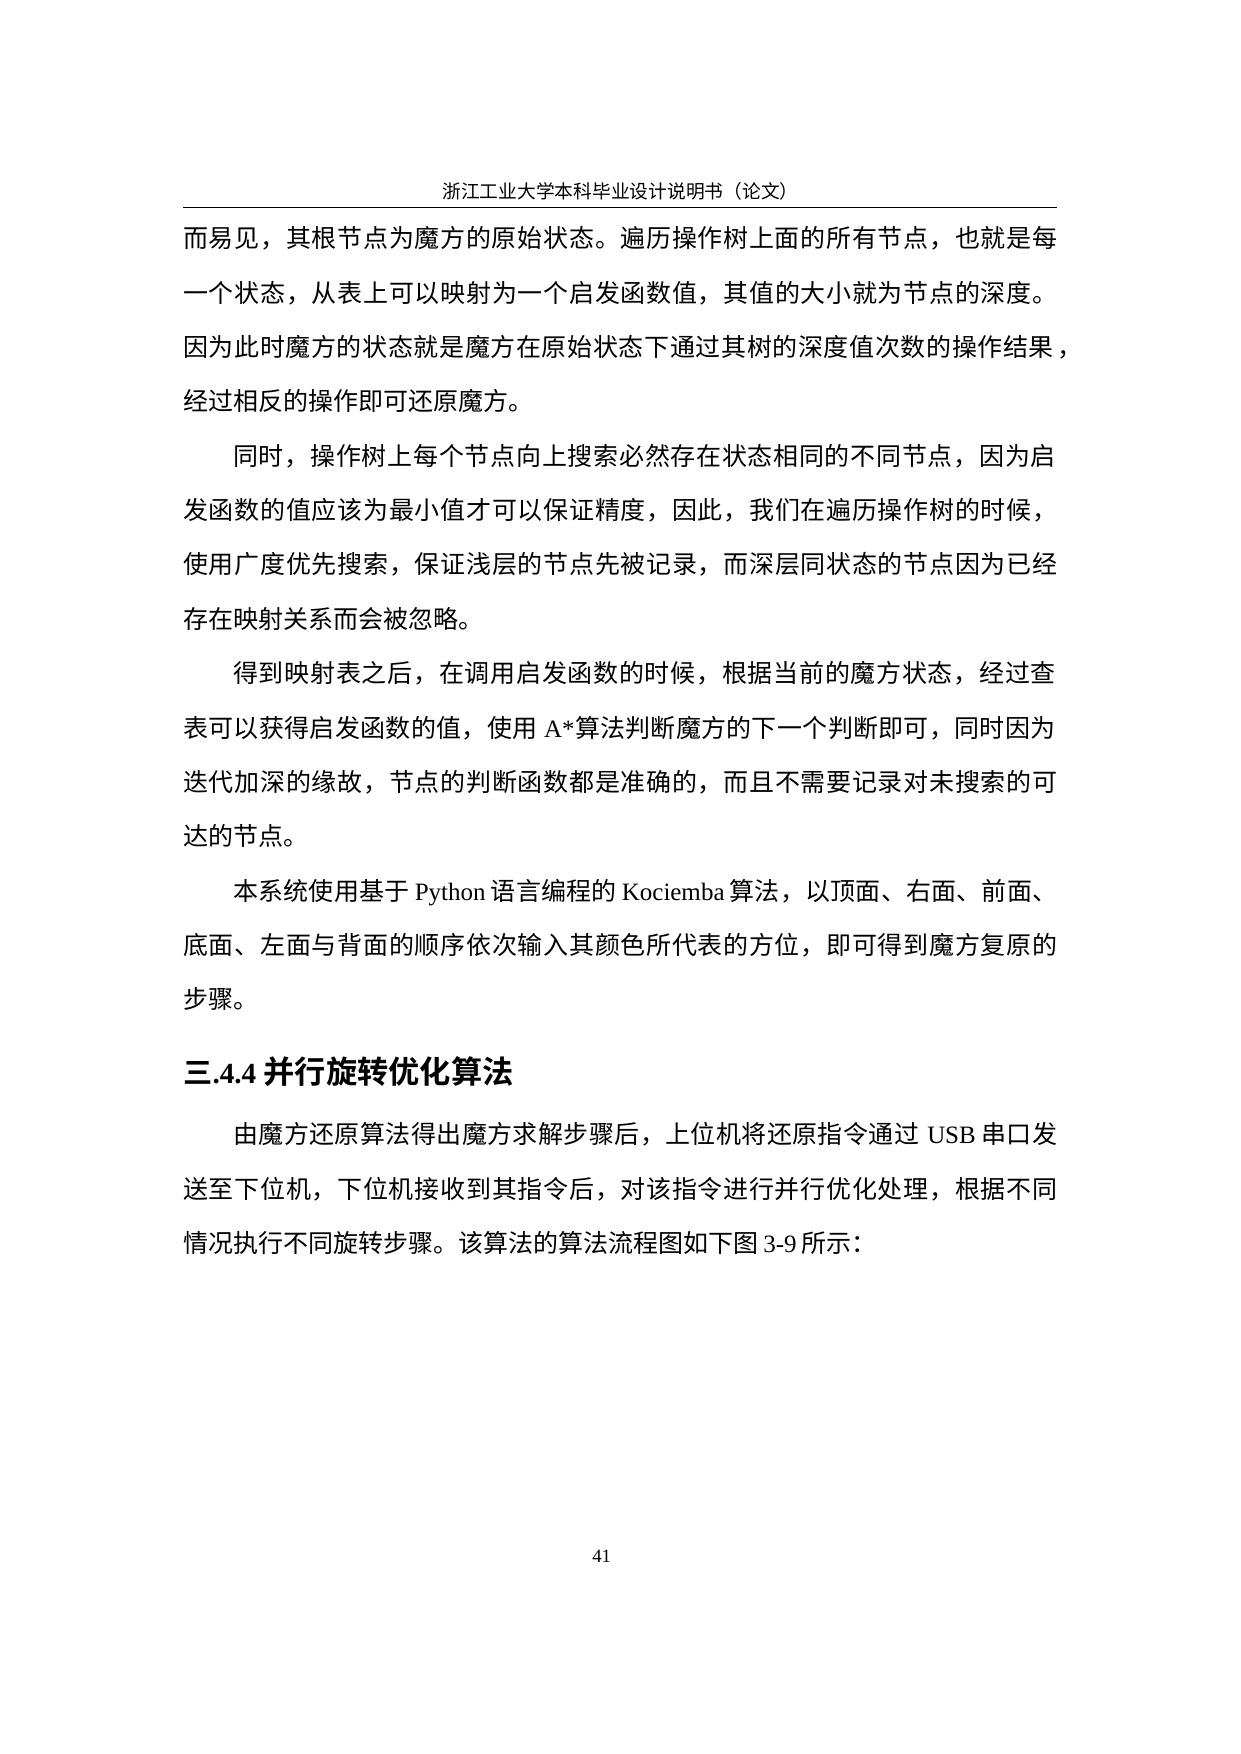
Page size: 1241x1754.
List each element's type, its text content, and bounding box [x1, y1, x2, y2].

text 得到映射表之后，在调用启发函数的时候，根据当前的魔方状态，经过查表可以获得启发函数的值，使用A*算法判断魔方的下一个判断即可，同时因为迭代加深的缘故，节点的判断函数都是准确的，而且不需要记录对未搜索的可达的节点。 [183, 654, 1057, 853]
text 本系统使用基于Python语言编程的Kociemba算法，以顶面、右面、前面、底面、左面与背面的顺序依次输入其颜色所代表的方位，即可得到魔方复原的步骤。 [183, 871, 1057, 1016]
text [183, 219, 1057, 418]
text 同时，操作树上每个节点向上搜索必然存在状态相同的不同节点，因为启发函数的值应该为最小值才可以保证精度，因此，我们在遍历操作树的时候，使用广度优先搜索，保证浅层的节点先被记录，而深层同状态的节点因为已经存在映射关系而会被忽略。 [183, 436, 1057, 636]
subtitle 并行旋转优化算法 [183, 1047, 1057, 1092]
text 由魔方还原算法得出魔方求解步骤后，上位机将还原指令通过USB串口发送至下位机，下位机接收到其指令后，对该指令进行并行优化处理，根据不同情况执行不同旋转步骤。该算法的算法流程图如下图3-9所示： [183, 1115, 1057, 1260]
